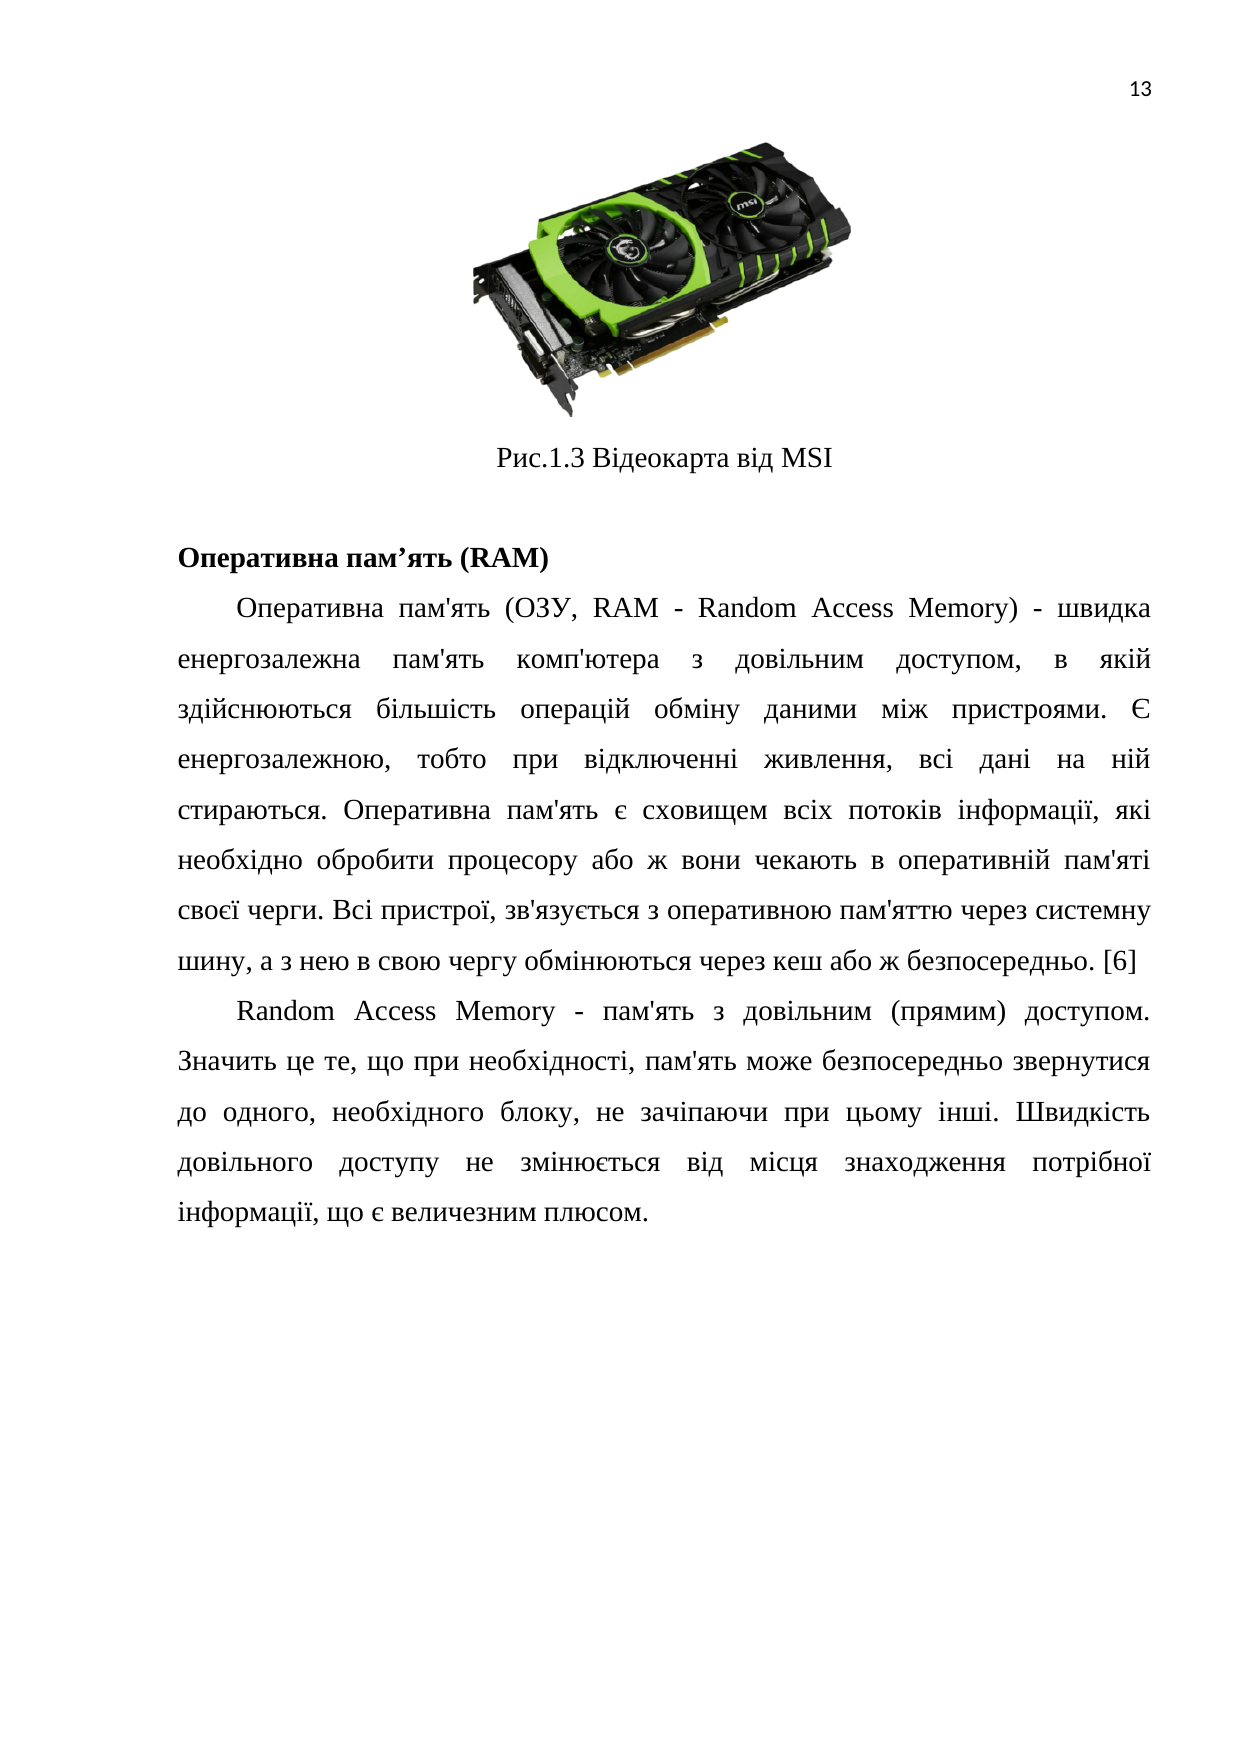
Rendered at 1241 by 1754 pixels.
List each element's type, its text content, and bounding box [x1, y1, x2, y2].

text Оперативна пам'ять (ОЗУ, RAM - Random Access Memory) - швидка енергозалежна пам'ять комп'ютера з довільним доступом, в якій здійснюються більшість операцій обміну даними між пристроями. Є енергозалежною, тобто при відключенні живлення, всі дані на ній стираються. Оперативна пам'ять є сховищем всіх потоків інформації, які необхідно обробити процесору або ж вони чекають в оперативній пам'яті своєї черги. Всі пристрої, зв'язується з оперативною пам'яттю через системну шину, а з нею в свою чергу обмінюються через кеш або ж безпосередньо. [6] [177, 591, 1152, 976]
text Random Access Memory - пам'ять з довільним (прямим) доступом. Значить це те, що при необхідності, пам'ять може безпосередньо звернутися до одного, необхідного блоку, не зачіпаючи при цьому інші. Швидкість довільного доступу не змінюється від місця знаходження потрібної інформації, що є величезним плюсом. [177, 993, 1152, 1228]
text Рис.1.3 Відеокарта від MSI [177, 440, 1152, 473]
text Оперативна пам’ять (RAM) [177, 540, 1152, 574]
picture [426, 129, 903, 426]
